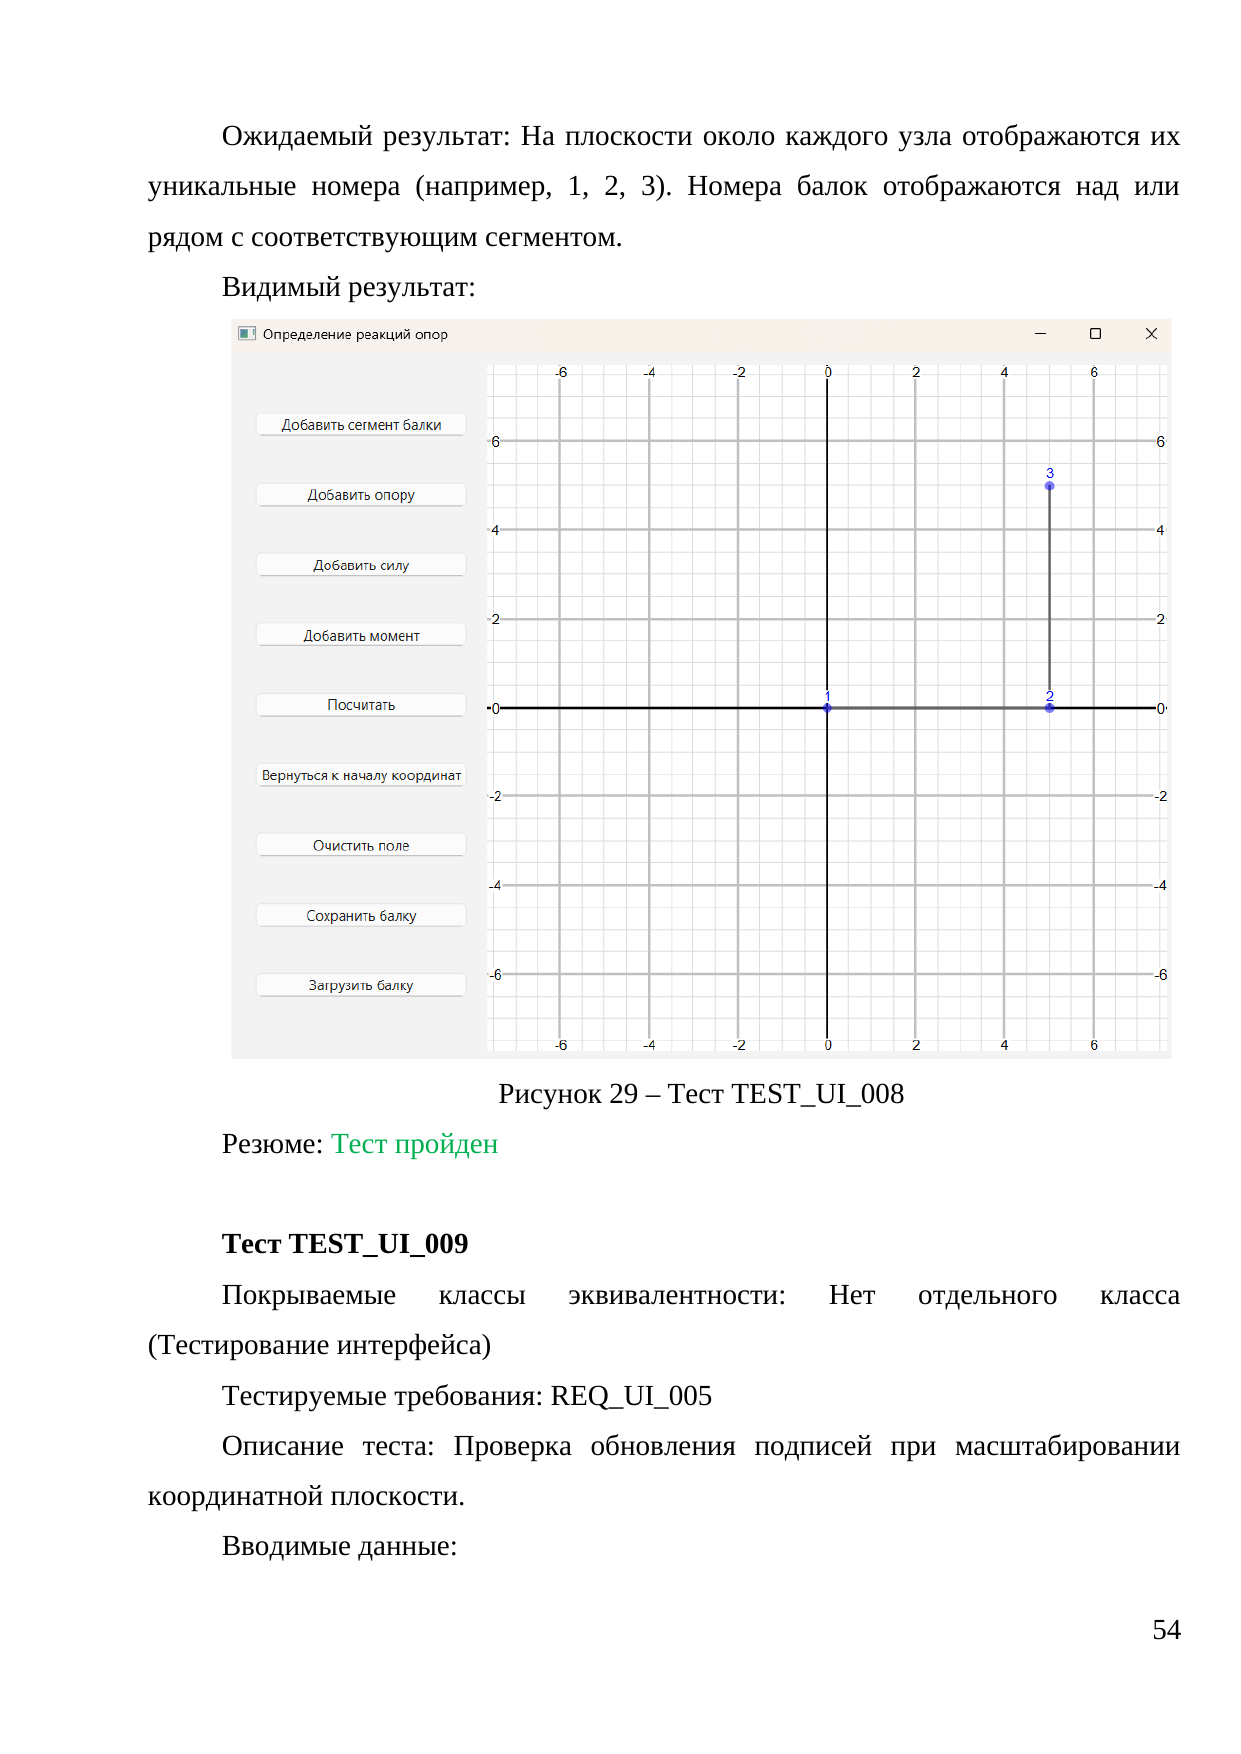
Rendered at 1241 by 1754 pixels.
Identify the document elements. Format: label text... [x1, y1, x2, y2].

text Рисунок 29 – Тест TEST_UI_008 [148, 1076, 1181, 1109]
text Покрываемые классы эквивалентности: Нет отдельного класса (Тестирование интерфейса) [148, 1277, 1181, 1361]
text Ожидаемый результат: На плоскости около каждого узла отображаются их уникальные номера (например, 1, 2, 3). Номера балок отображаются над или рядом с соответствующим сегментом. [148, 118, 1181, 252]
text Тестируемые требования: REQ_UI_005 [148, 1378, 1181, 1411]
text Вводимые данные: [148, 1528, 1181, 1562]
picture [231, 319, 1172, 1059]
subtitle Тест TEST_UI_009 [148, 1227, 1181, 1260]
text Видимый результат: [148, 269, 1181, 303]
text Описание теста: Проверка обновления подписей при масштабировании координатной плоскости. [148, 1428, 1181, 1512]
text Резюме: Тест пройден [148, 1126, 1181, 1159]
